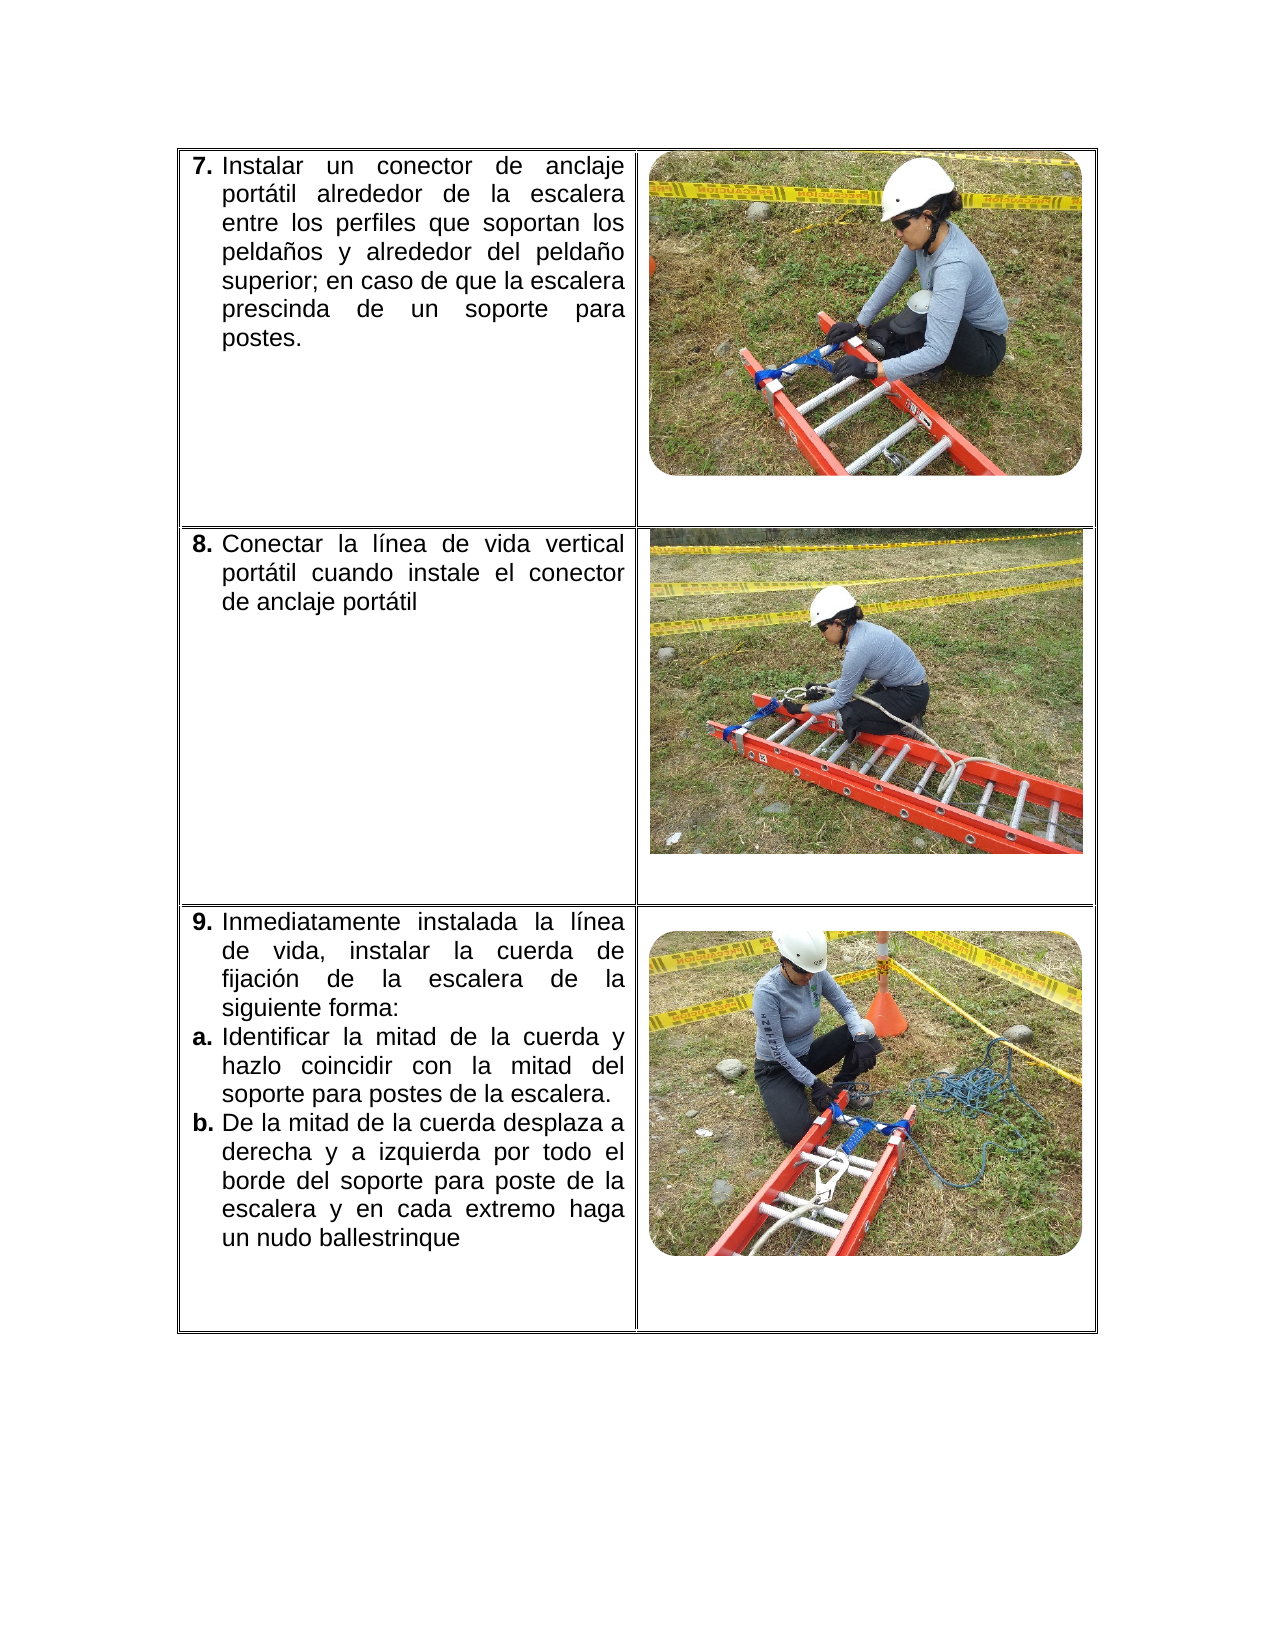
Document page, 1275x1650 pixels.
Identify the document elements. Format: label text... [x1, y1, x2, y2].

table_cell Instalar un conector de anclaje portátil alrededor de la escalera entre los perfiles que soportan los peldaños y alrededor del peldaño superior; en caso de que la escalera prescinda de un soporte para postes. [180, 151, 636, 526]
table_cell [636, 904, 1095, 1331]
picture [650, 528, 1083, 854]
table_cell [638, 526, 1095, 904]
table_cell Inmediatamente instalada la línea de vida, instalar la cuerda de fijación de la escalera de la siguiente forma: Identificar la mitad de la cuerda y hazlo coincidir con la mitad del soporte para postes de la escalera. De la mitad de la cuerda desplaza a derecha y a izquierda por todo el borde del soporte para poste de la escalera y en cada extremo haga un nudo ballestrinque [180, 904, 636, 1331]
picture [649, 931, 1083, 1256]
picture [649, 150, 1083, 476]
table_cell [636, 151, 1095, 526]
table_cell Conectar la línea de vida vertical portátil cuando instale el conector de anclaje portátil [180, 526, 635, 904]
